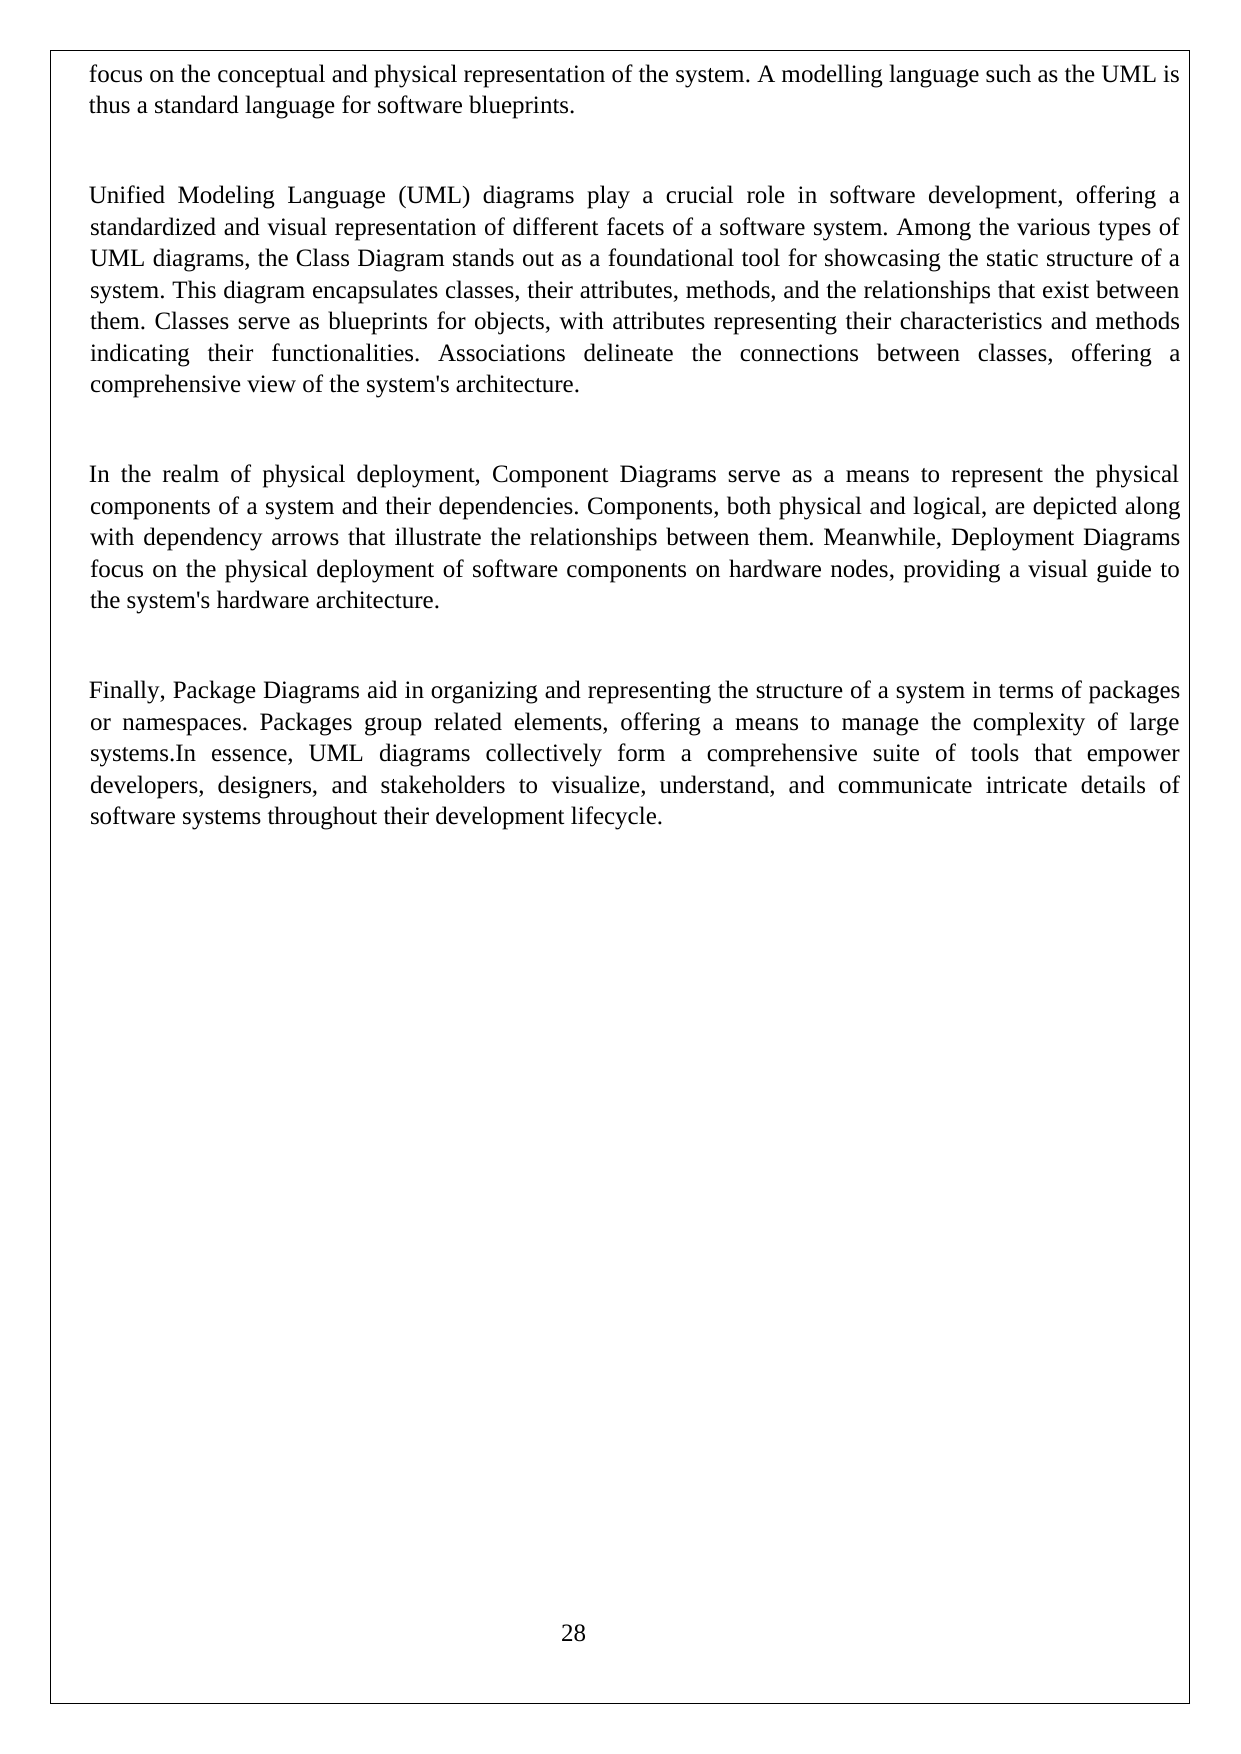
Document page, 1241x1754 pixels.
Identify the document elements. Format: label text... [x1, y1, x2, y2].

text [89, 59, 1181, 119]
text In the realm of physical deployment, Component Diagrams serve as a means to represent the physical components of a system and their dependencies. Components, both physical and logical, are depicted along with dependency arrows that illustrate the relationships between them. Meanwhile, Deployment Diagrams focus on the physical deployment of software components on hardware nodes, providing a visual guide to the system's hardware architecture. [89, 459, 1181, 614]
text Unified Modeling Language (UML) diagrams play a crucial role in software development, offering a standardized and visual representation of different facets of a software system. Among the various types of UML diagrams, the Class Diagram stands out as a foundational tool for showcasing the static structure of a system. This diagram encapsulates classes, their attributes, methods, and the relationships that exist between them. Classes serve as blueprints for objects, with attributes representing their characteristics and methods indicating their functionalities. Associations delineate the connections between classes, offering a comprehensive view of the system's architecture. [89, 180, 1181, 398]
text Finally, Package Diagrams aid in organizing and representing the structure of a system in terms of packages or namespaces. Packages group related elements, offering a means to manage the complexity of large systems.In essence, UML diagrams collectively form a comprehensive suite of tools that empower developers, designers, and stakeholders to visualize, understand, and communicate intricate details of software systems throughout their development lifecycle. [89, 675, 1181, 830]
